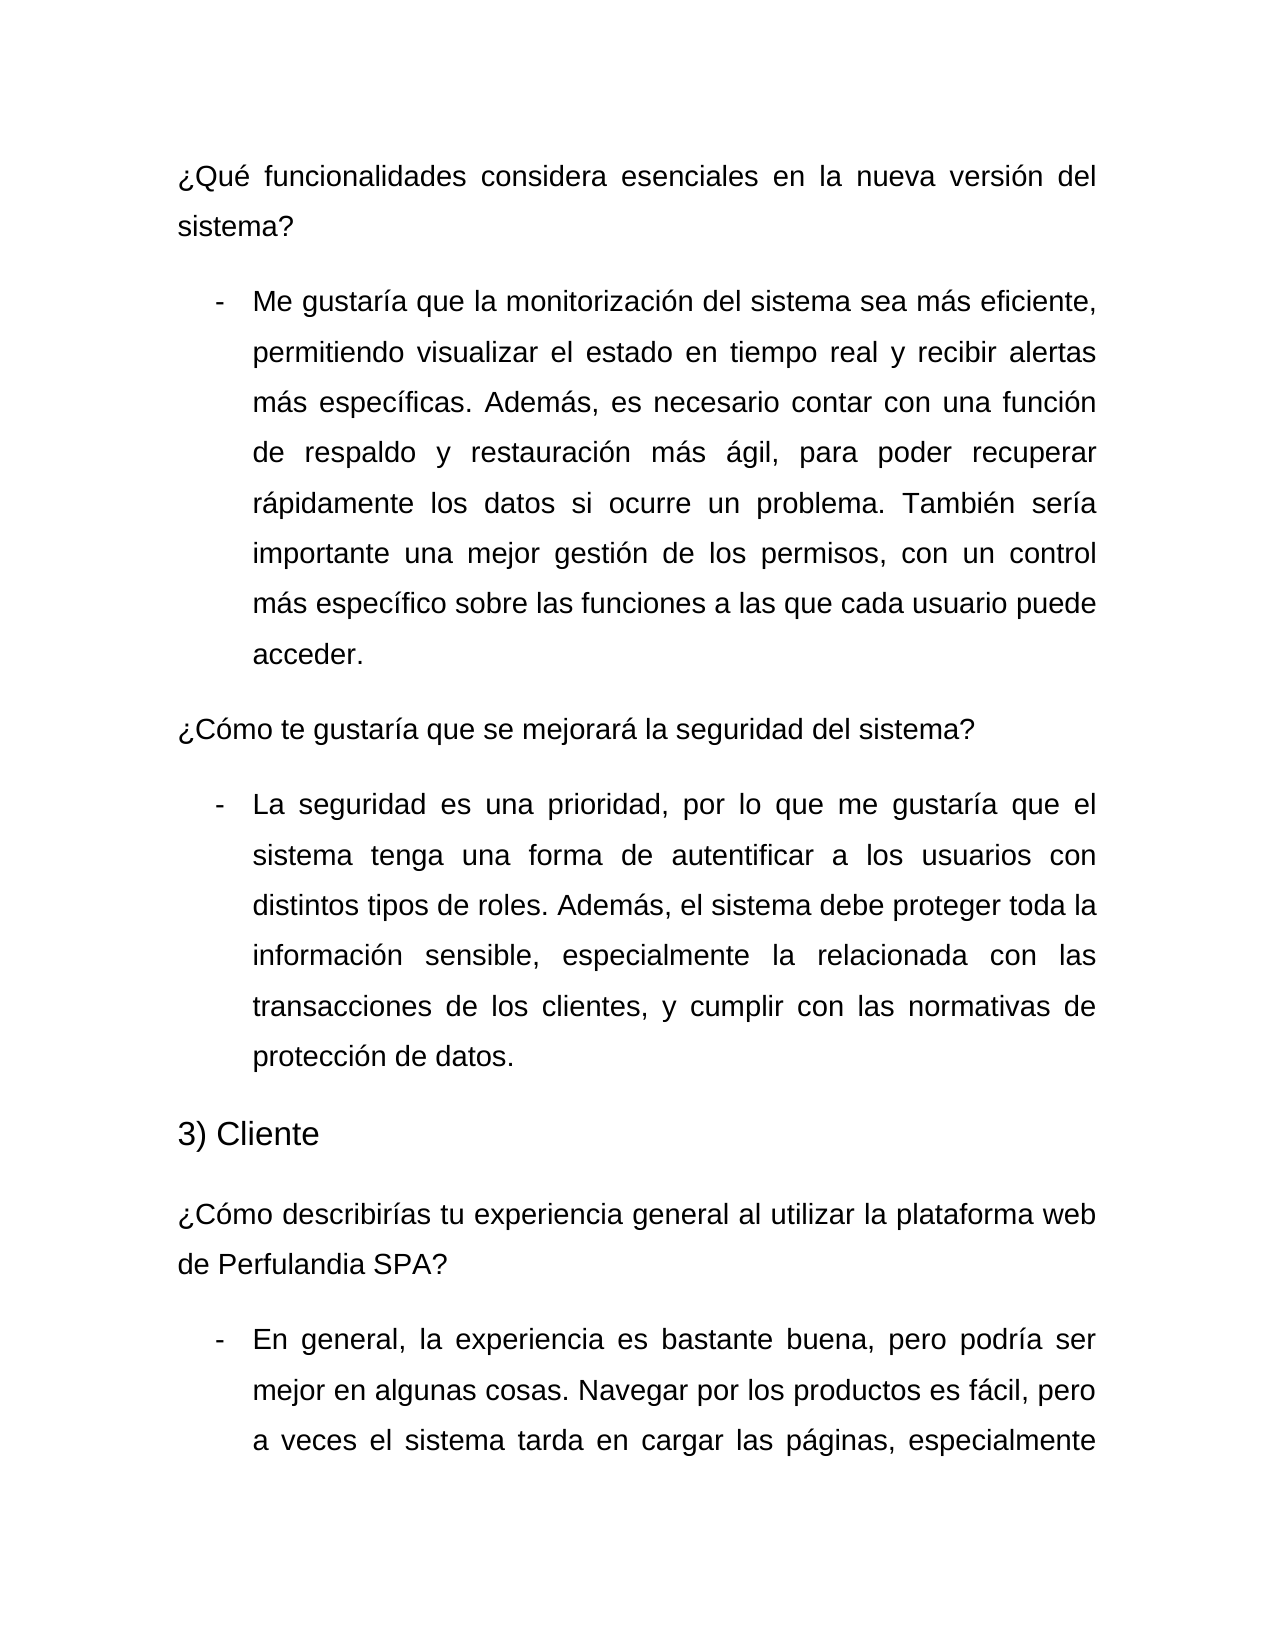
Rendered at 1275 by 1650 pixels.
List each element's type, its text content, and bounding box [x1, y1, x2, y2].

list La seguridad es una prioridad, por lo que me gustaría que el sistema tenga una forma de autentificar a los usuarios con distintos tipos de roles. Además, el sistema debe proteger toda la información sensible, especialmente la relacionada con las transacciones de los clientes, y cumplir con las normativas de protección de datos. [215, 787, 1098, 1072]
text ¿Cómo te gustaría que se mejorará la seguridad del sistema? [177, 712, 1098, 746]
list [215, 1322, 1098, 1457]
text ¿Qué funcionalidades considera esenciales en la nueva versión del sistema? [177, 159, 1098, 243]
text ¿Cómo describirías tu experiencia general al utilizar la plataforma web de Perfulandia SPA? [177, 1197, 1098, 1281]
text 3) Cliente [177, 1114, 1098, 1153]
list Me gustaría que la monitorización del sistema sea más eficiente, permitiendo visualizar el estado en tiempo real y recibir alertas más específicas. Además, es necesario contar con una función de respaldo y restauración más ágil, para poder recuperar rápidamente los datos si ocurre un problema. También sería importante una mejor gestión de los permisos, con un control más específico sobre las funciones a las que cada usuario puede acceder. [215, 284, 1098, 670]
